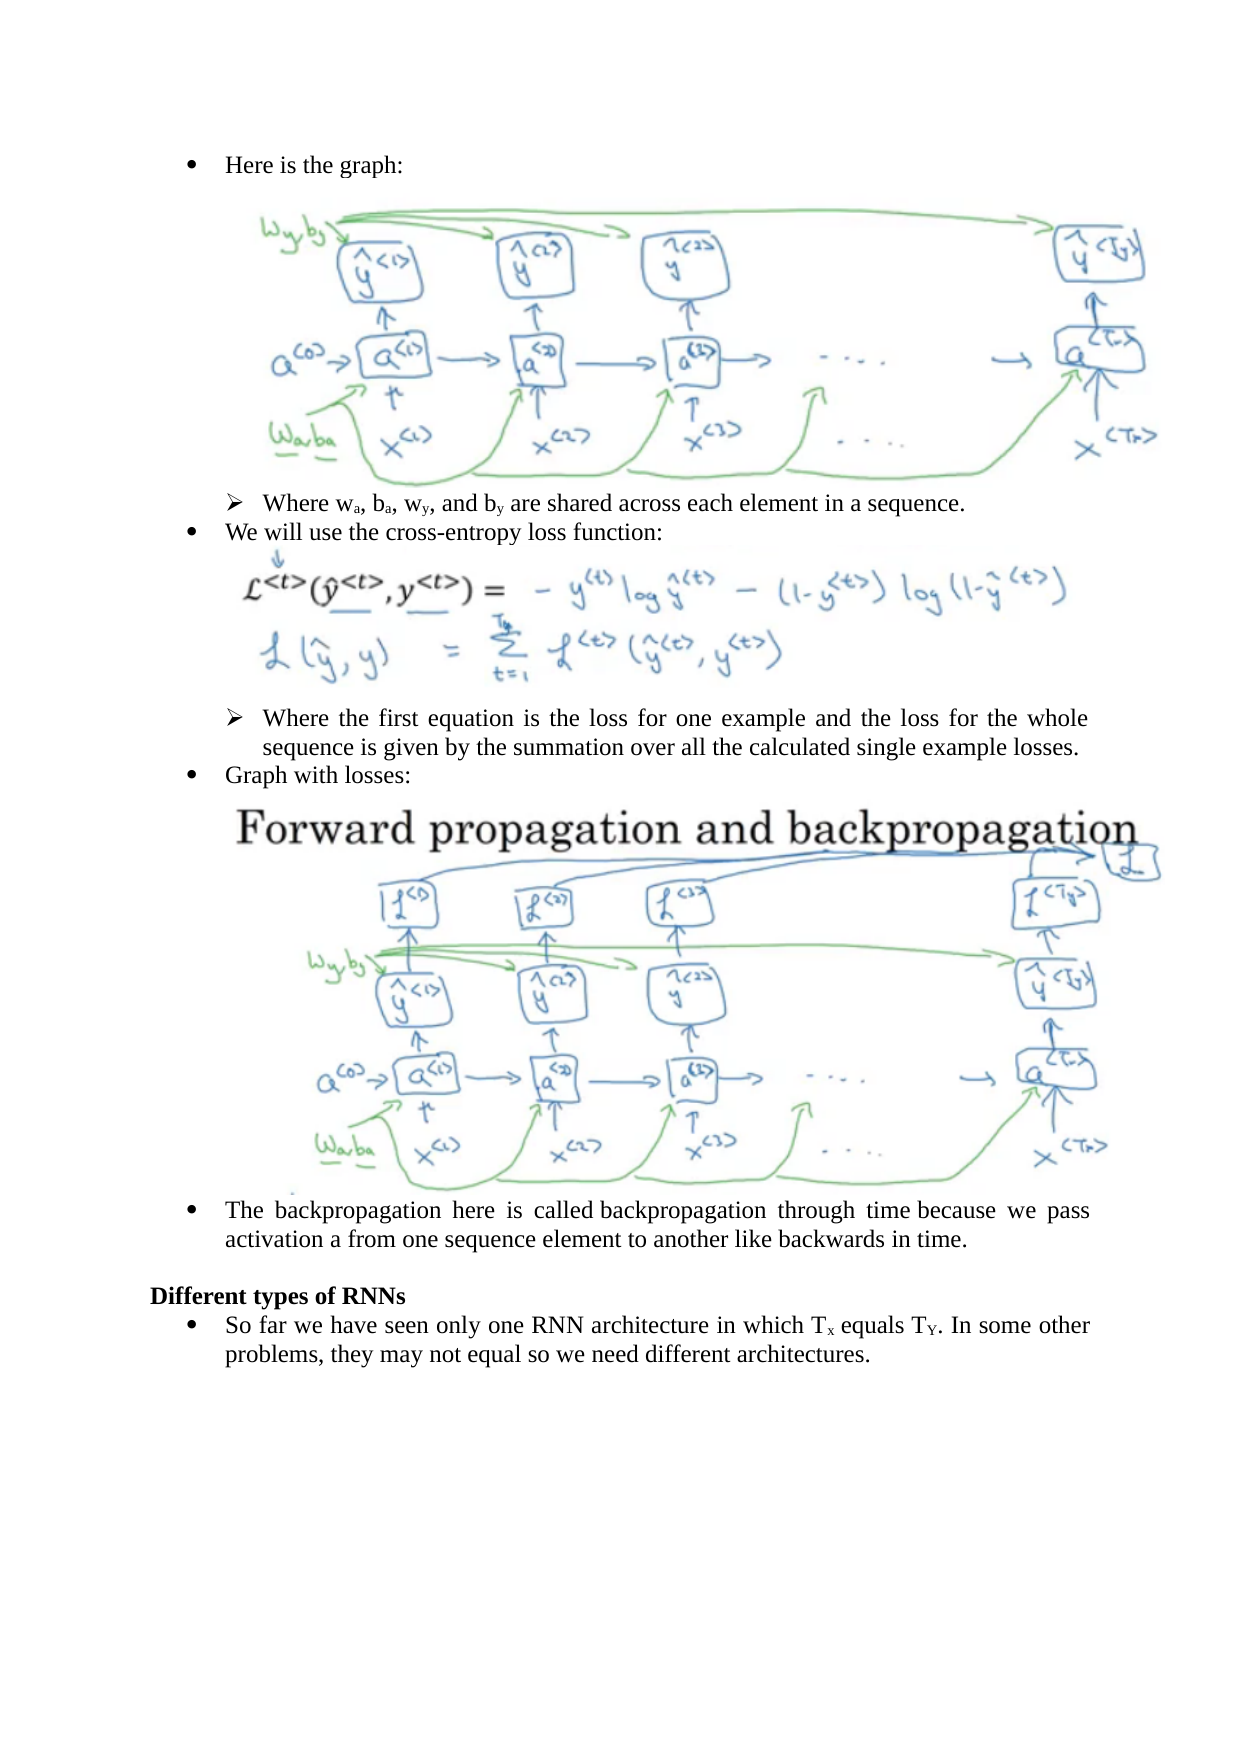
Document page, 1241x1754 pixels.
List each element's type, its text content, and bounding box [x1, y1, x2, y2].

list The backpropagation here is called backpropagation through time because we pass activation a from one sequence element to another like backwards in time. [187, 1195, 1090, 1252]
picture [225, 789, 1166, 1195]
list Where wa, ba, wy, and by are shared across each element in a sequence. [225, 488, 1090, 517]
text Different types of RNNs [150, 1281, 1090, 1310]
picture [225, 178, 1166, 488]
list Where the first equation is the loss for one example and the loss for the whole sequence is given by the summation over all the calculated single example losses. [225, 703, 1090, 760]
picture [225, 545, 1079, 703]
list So far we have seen only one RNN architecture in which Tx equals TY. In some other problems, they may not equal so we need different architectures. [187, 1310, 1090, 1367]
